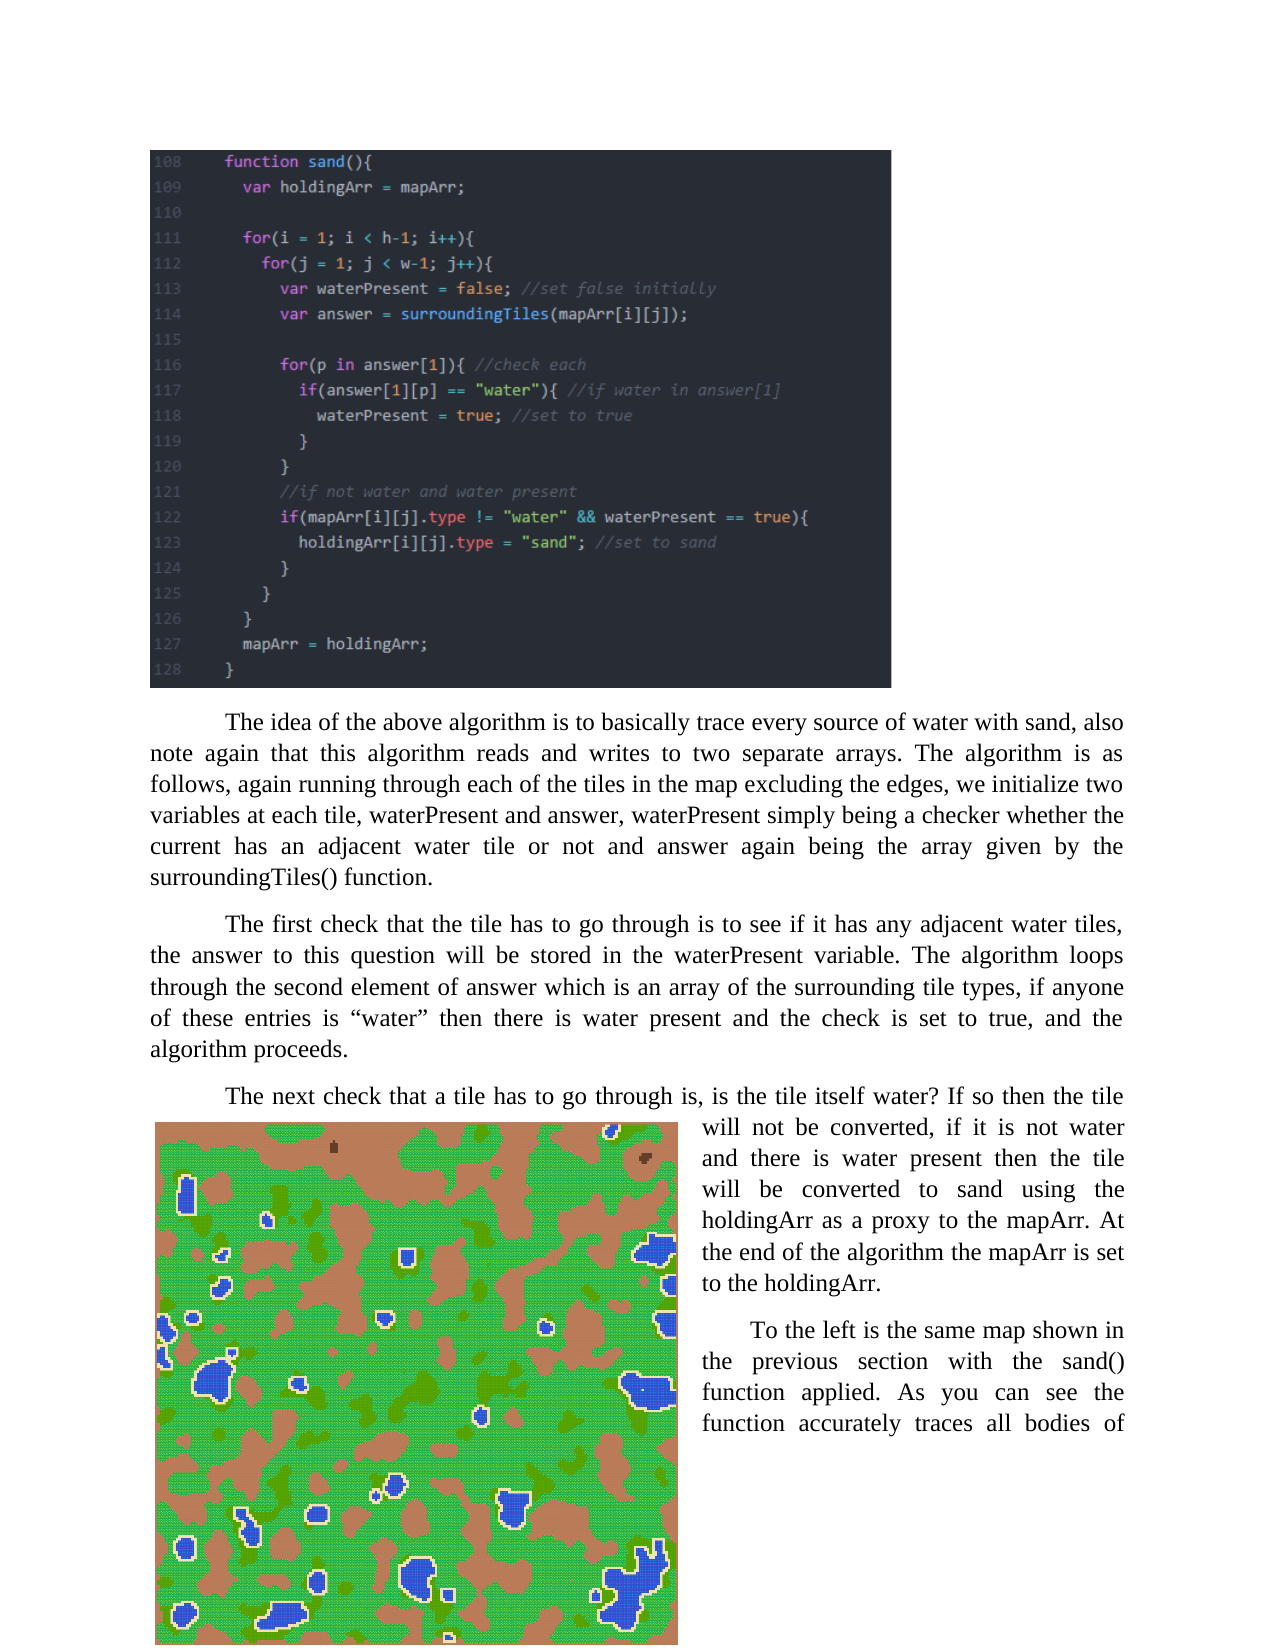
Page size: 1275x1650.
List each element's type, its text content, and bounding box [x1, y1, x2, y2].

picture [150, 150, 892, 688]
text The next check that a tile has to go through is, is the tile itself water? If so then the tile will not be converted, if it is not water and there is water present then the tile will be converted to sand using the holdingArr as a proxy to the mapArr. At the end of the algorithm the mapArr is set to the holdingArr. [150, 1081, 1125, 1296]
text The first check that the tile has to go through is to see if it has any adjacent water tiles, the answer to this question will be stored in the waterPresent variable. The algorithm loops through the second element of answer which is an array of the surrounding tile types, if anyone of these entries is “water” then there is water present and the check is set to true, and the algorithm proceeds. [150, 909, 1125, 1062]
picture [150, 1118, 683, 1650]
text The idea of the above algorithm is to basically trace every source of water with sand, also note again that this algorithm reads and writes to two separate arrays. The algorithm is as follows, again running through each of the tiles in the map excluding the edges, we initialize two variables at each tile, waterPresent and answer, waterPresent simply being a checker whether the current has an adjacent water tile or not and answer again being the array given by the surroundingTiles() function. [150, 707, 1125, 891]
